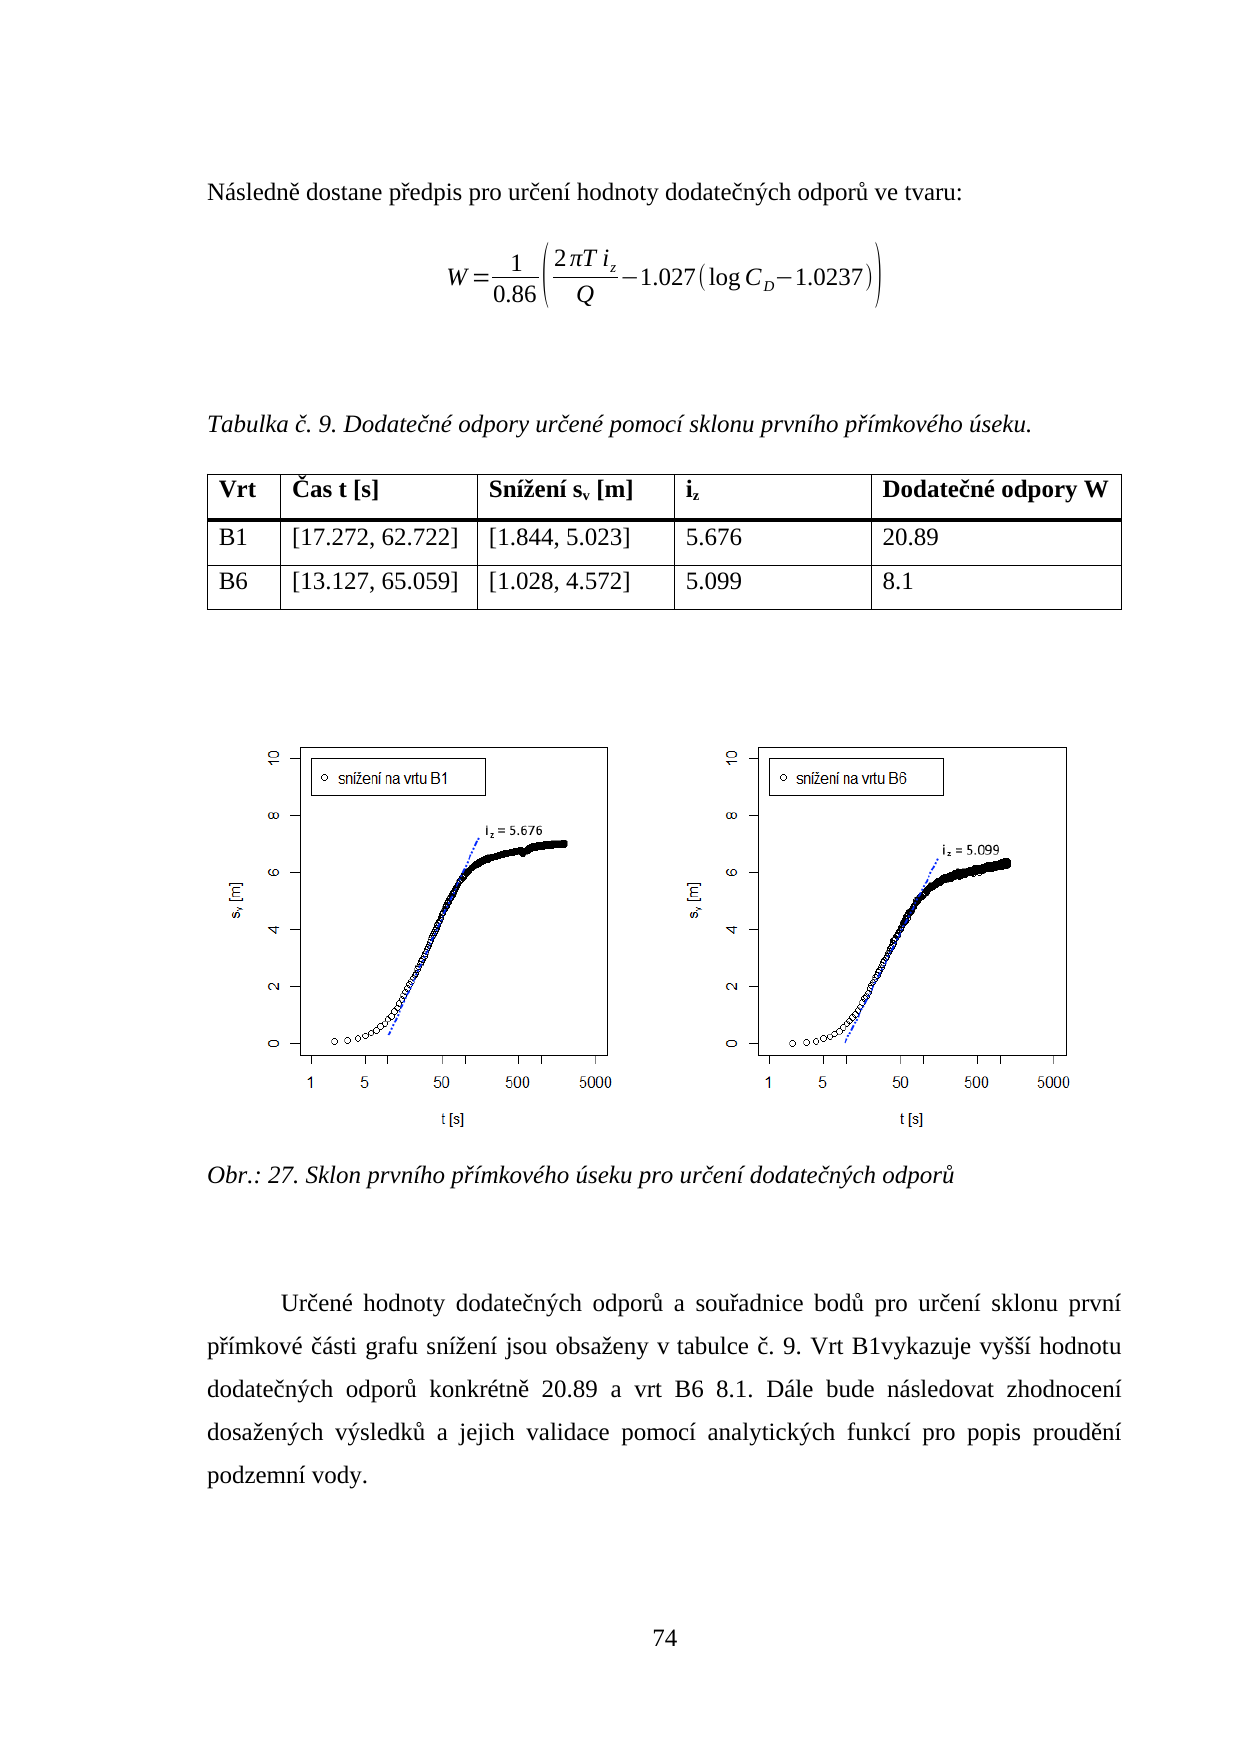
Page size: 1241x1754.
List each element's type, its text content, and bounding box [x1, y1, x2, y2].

table_cell B1 [208, 522, 280, 565]
table_cell 5.099 [675, 566, 871, 609]
table_header Vrt [208, 475, 280, 517]
table_cell 20.89 [872, 522, 1121, 565]
table_cell [17.272, 62.722] [281, 522, 477, 565]
table_cell 8.1 [872, 566, 1121, 609]
text Obr.: 27. Sklon prvního přímkového úseku pro určení dodatečných odporů [207, 1146, 1122, 1189]
table_cell 5.676 [675, 522, 871, 565]
text Tabulka č. 9. Dodatečné odpory určené pomocí sklonu prvního přímkového úseku. [207, 409, 1122, 438]
table_header iz [675, 475, 871, 517]
table_cell [1.028, 4.572] [478, 566, 674, 609]
table_cell [13.127, 65.059] [281, 566, 477, 609]
text Následně dostane předpis pro určení hodnoty dodatečných odporů ve tvaru: [207, 177, 1122, 206]
table_cell B6 [208, 566, 280, 609]
picture [206, 674, 1123, 1146]
table_cell [1.844, 5.023] [478, 522, 674, 565]
text Určené hodnoty dodatečných odporů a souřadnice bodů pro určení sklonu první přímkové části grafu snížení jsou obsaženy v tabulce č. 9. Vrt B1vykazuje vyšší hodnotu dodatečných odporů konkrétně 20.89 a vrt B6 8.1. Dále bude následovat zhodnocení dosažených výsledků a jejich validace pomocí analytických funkcí pro popis proudění podzemní vody. [207, 1288, 1122, 1489]
table_header Čas t [s] [281, 475, 477, 517]
table_header Snížení sv [m] [478, 475, 674, 517]
table_header Dodatečné odpory W [872, 475, 1121, 517]
